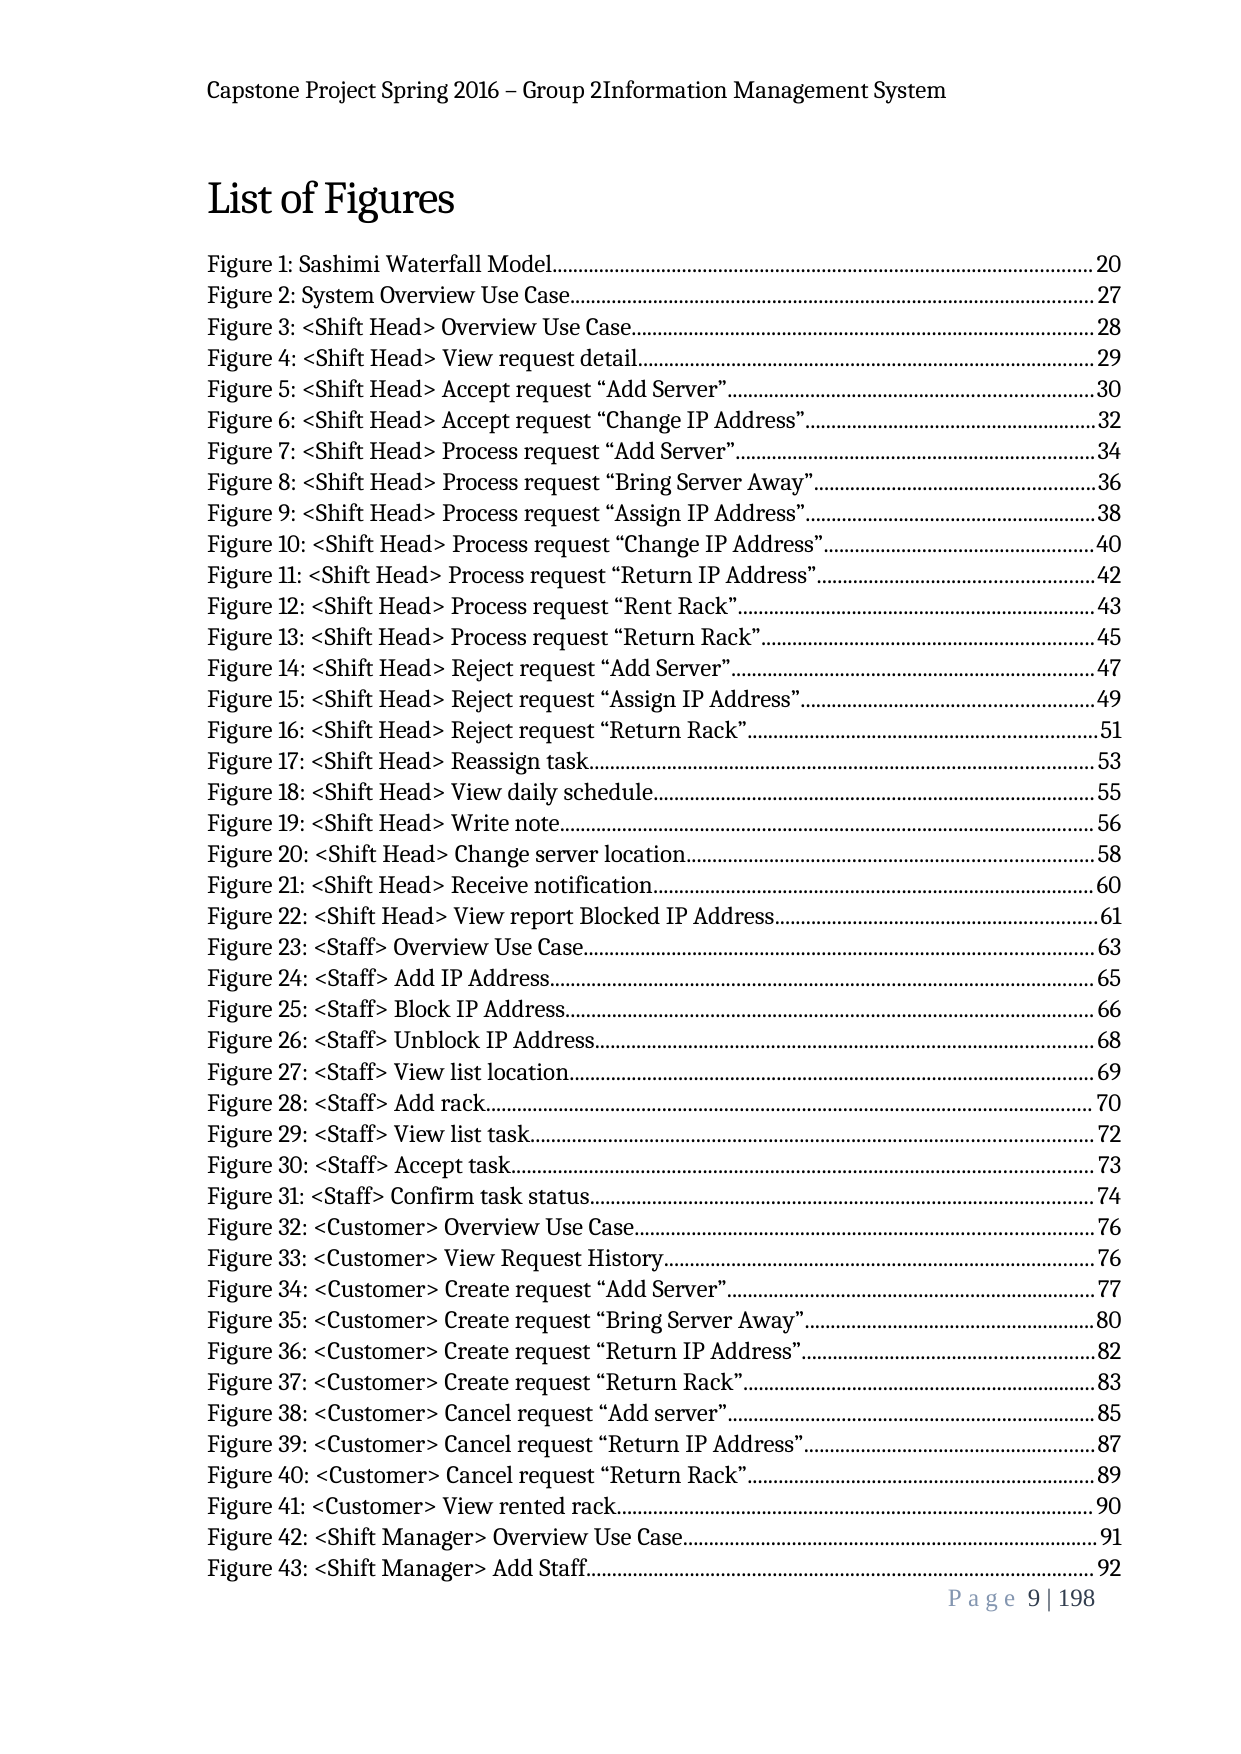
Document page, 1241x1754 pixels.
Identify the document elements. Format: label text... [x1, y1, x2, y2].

text Figure 6: <Shift Head> Accept request “Change IP Address” 32 [207, 406, 1122, 434]
text Figure 11: <Shift Head> Process request “Return IP Address” 42 [207, 561, 1122, 589]
text Figure 5: <Shift Head> Accept request “Add Server” 30 [207, 374, 1122, 403]
text Figure 10: <Shift Head> Process request “Change IP Address” 40 [207, 530, 1122, 558]
text Figure 23: <Staff> Overview Use Case 63 [207, 933, 1122, 962]
text Figure 30: <Staff> Accept task 73 [207, 1151, 1122, 1179]
text Figure 8: <Shift Head> Process request “Bring Server Away” 36 [207, 468, 1122, 496]
text Figure 15: <Shift Head> Reject request “Assign IP Address” 49 [207, 685, 1122, 714]
text Figure 25: <Staff> Block IP Address 66 [207, 995, 1122, 1024]
text Figure 16: <Shift Head> Reject request “Return Rack” 51 [207, 716, 1122, 745]
text Figure 34: <Customer> Create request “Add Server” 77 [207, 1275, 1122, 1303]
text Figure 28: <Staff> Add rack 70 [207, 1088, 1122, 1117]
text Figure 26: <Staff> Unblock IP Address 68 [207, 1026, 1122, 1055]
title List of Figures [207, 173, 1122, 225]
text Figure 36: <Customer> Create request “Return IP Address” 82 [207, 1337, 1122, 1366]
text Figure 42: <Shift Manager> Overview Use Case 91 [207, 1523, 1122, 1552]
text Figure 12: <Shift Head> Process request “Rent Rack” 43 [207, 592, 1122, 621]
text Figure 14: <Shift Head> Reject request “Add Server” 47 [207, 654, 1122, 683]
text Figure 7: <Shift Head> Process request “Add Server” 34 [207, 437, 1122, 465]
text Figure 4: <Shift Head> View request detail 29 [207, 343, 1122, 372]
text Figure 1: Sashimi Waterfall Model 20 [207, 250, 1122, 279]
text Figure 35: <Customer> Create request “Bring Server Away” 80 [207, 1306, 1122, 1334]
text Figure 17: <Shift Head> Reassign task 53 [207, 747, 1122, 776]
text Figure 43: <Shift Manager> Add Staff 92 [207, 1554, 1122, 1583]
text Figure 18: <Shift Head> View daily schedule 55 [207, 778, 1122, 807]
text Figure 22: <Shift Head> View report Blocked IP Address 61 [207, 902, 1122, 931]
text Figure 37: <Customer> Create request “Return Rack” 83 [207, 1368, 1122, 1397]
text Figure 39: <Customer> Cancel request “Return IP Address” 87 [207, 1430, 1122, 1459]
text Figure 9: <Shift Head> Process request “Assign IP Address” 38 [207, 499, 1122, 527]
text Figure 27: <Staff> View list location 69 [207, 1057, 1122, 1086]
text Figure 20: <Shift Head> Change server location 58 [207, 840, 1122, 869]
text Figure 29: <Staff> View list task 72 [207, 1119, 1122, 1148]
text Figure 38: <Customer> Cancel request “Add server” 85 [207, 1399, 1122, 1428]
text Figure 31: <Staff> Confirm task status 74 [207, 1182, 1122, 1210]
text Figure 24: <Staff> Add IP Address 65 [207, 964, 1122, 993]
text Figure 21: <Shift Head> Receive notification 60 [207, 871, 1122, 900]
text Figure 13: <Shift Head> Process request “Return Rack” 45 [207, 623, 1122, 652]
text Figure 32: <Customer> Overview Use Case 76 [207, 1213, 1122, 1241]
text Figure 3: <Shift Head> Overview Use Case 28 [207, 312, 1122, 341]
text Figure 2: System Overview Use Case 27 [207, 281, 1122, 310]
text Figure 40: <Customer> Cancel request “Return Rack” 89 [207, 1461, 1122, 1490]
text Figure 19: <Shift Head> Write note 56 [207, 809, 1122, 838]
text Figure 33: <Customer> View Request History 76 [207, 1244, 1122, 1272]
text Figure 41: <Customer> View rented rack 90 [207, 1492, 1122, 1521]
